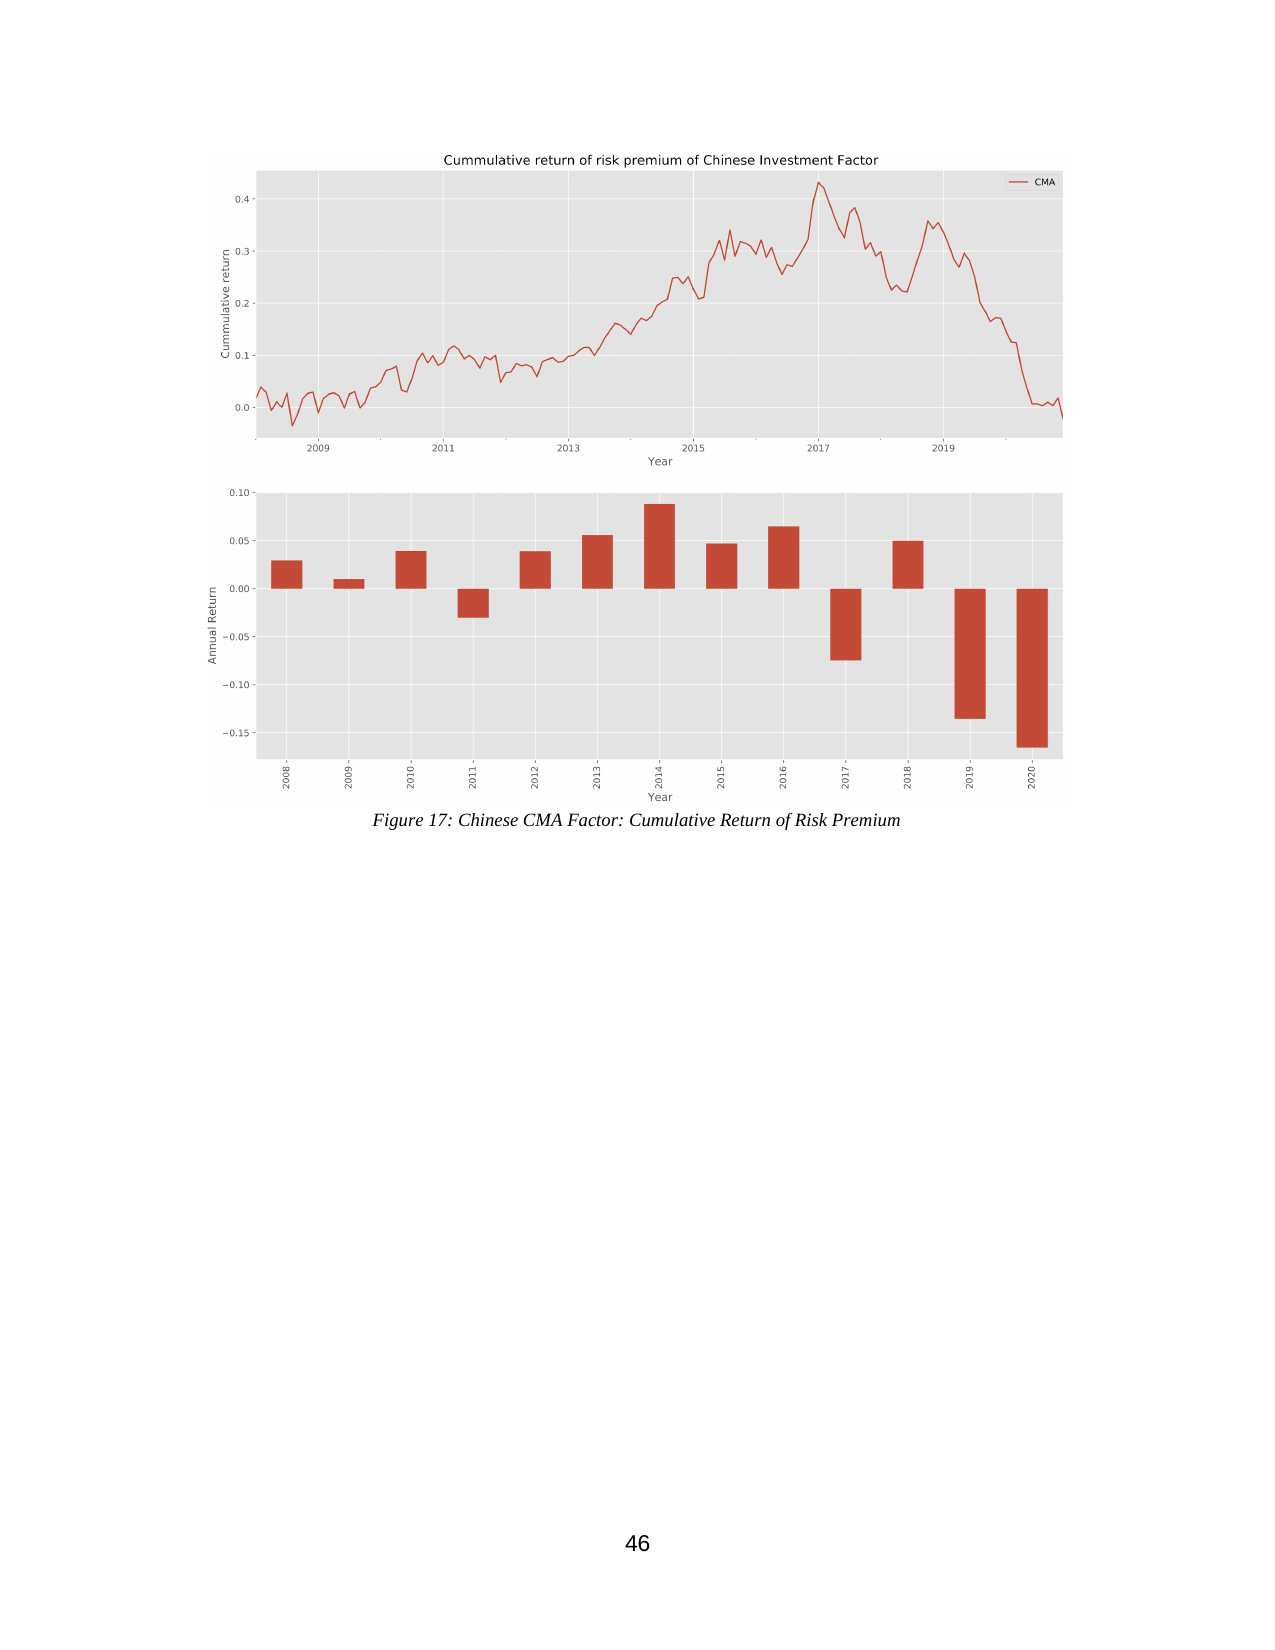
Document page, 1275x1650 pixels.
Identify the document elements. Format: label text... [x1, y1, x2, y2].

text Figure 17: Chinese CMA Factor: Cumulative Return of Risk Premium [150, 809, 1125, 830]
picture [204, 150, 1071, 805]
